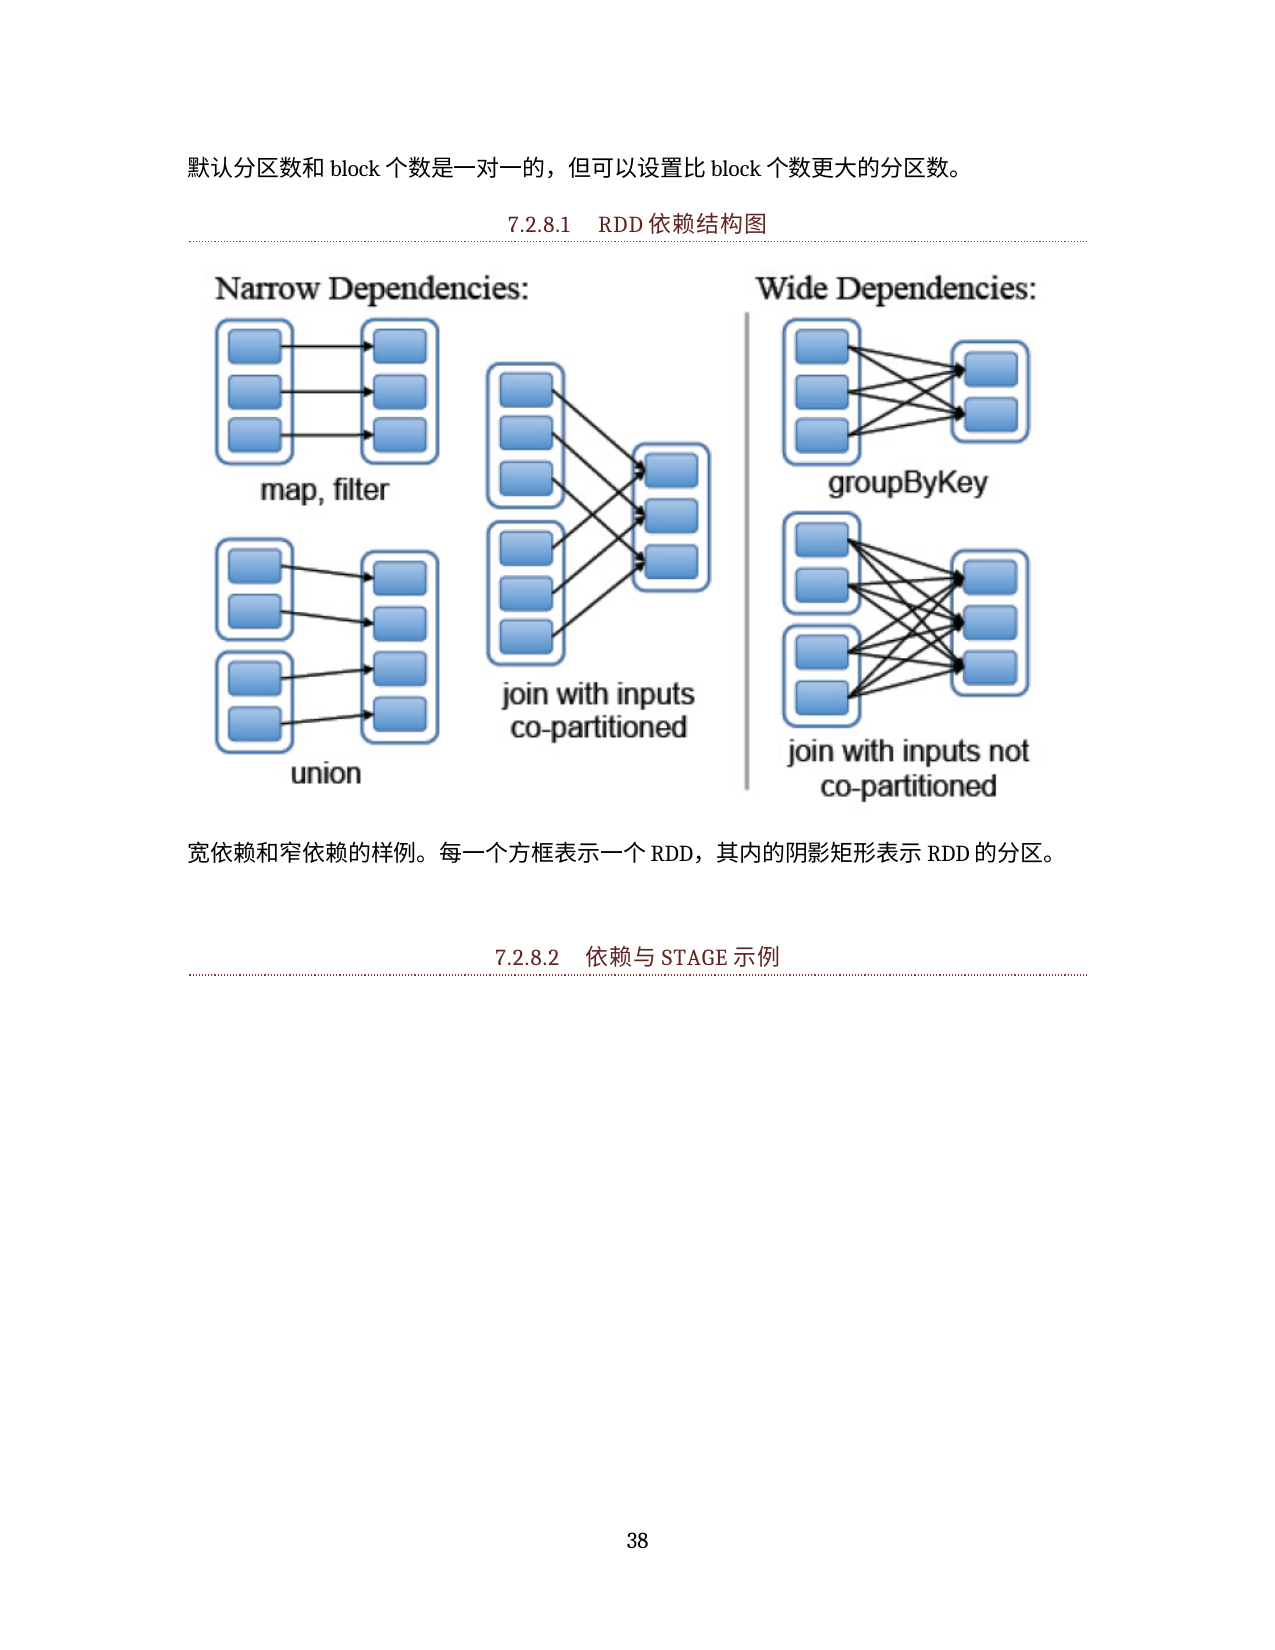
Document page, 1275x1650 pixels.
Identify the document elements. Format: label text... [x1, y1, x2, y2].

picture [187, 256, 1088, 814]
subtitle 依赖与Stage示例 [187, 939, 1087, 976]
text 默认分区数和block个数是一对一的，但可以设置比block个数更大的分区数。 [187, 150, 1087, 183]
subtitle RDD依赖结构图 [187, 206, 1087, 242]
text 宽依赖和窄依赖的样例。每一个方框表示一个RDD，其内的阴影矩形表示RDD的分区。 [187, 835, 1087, 868]
